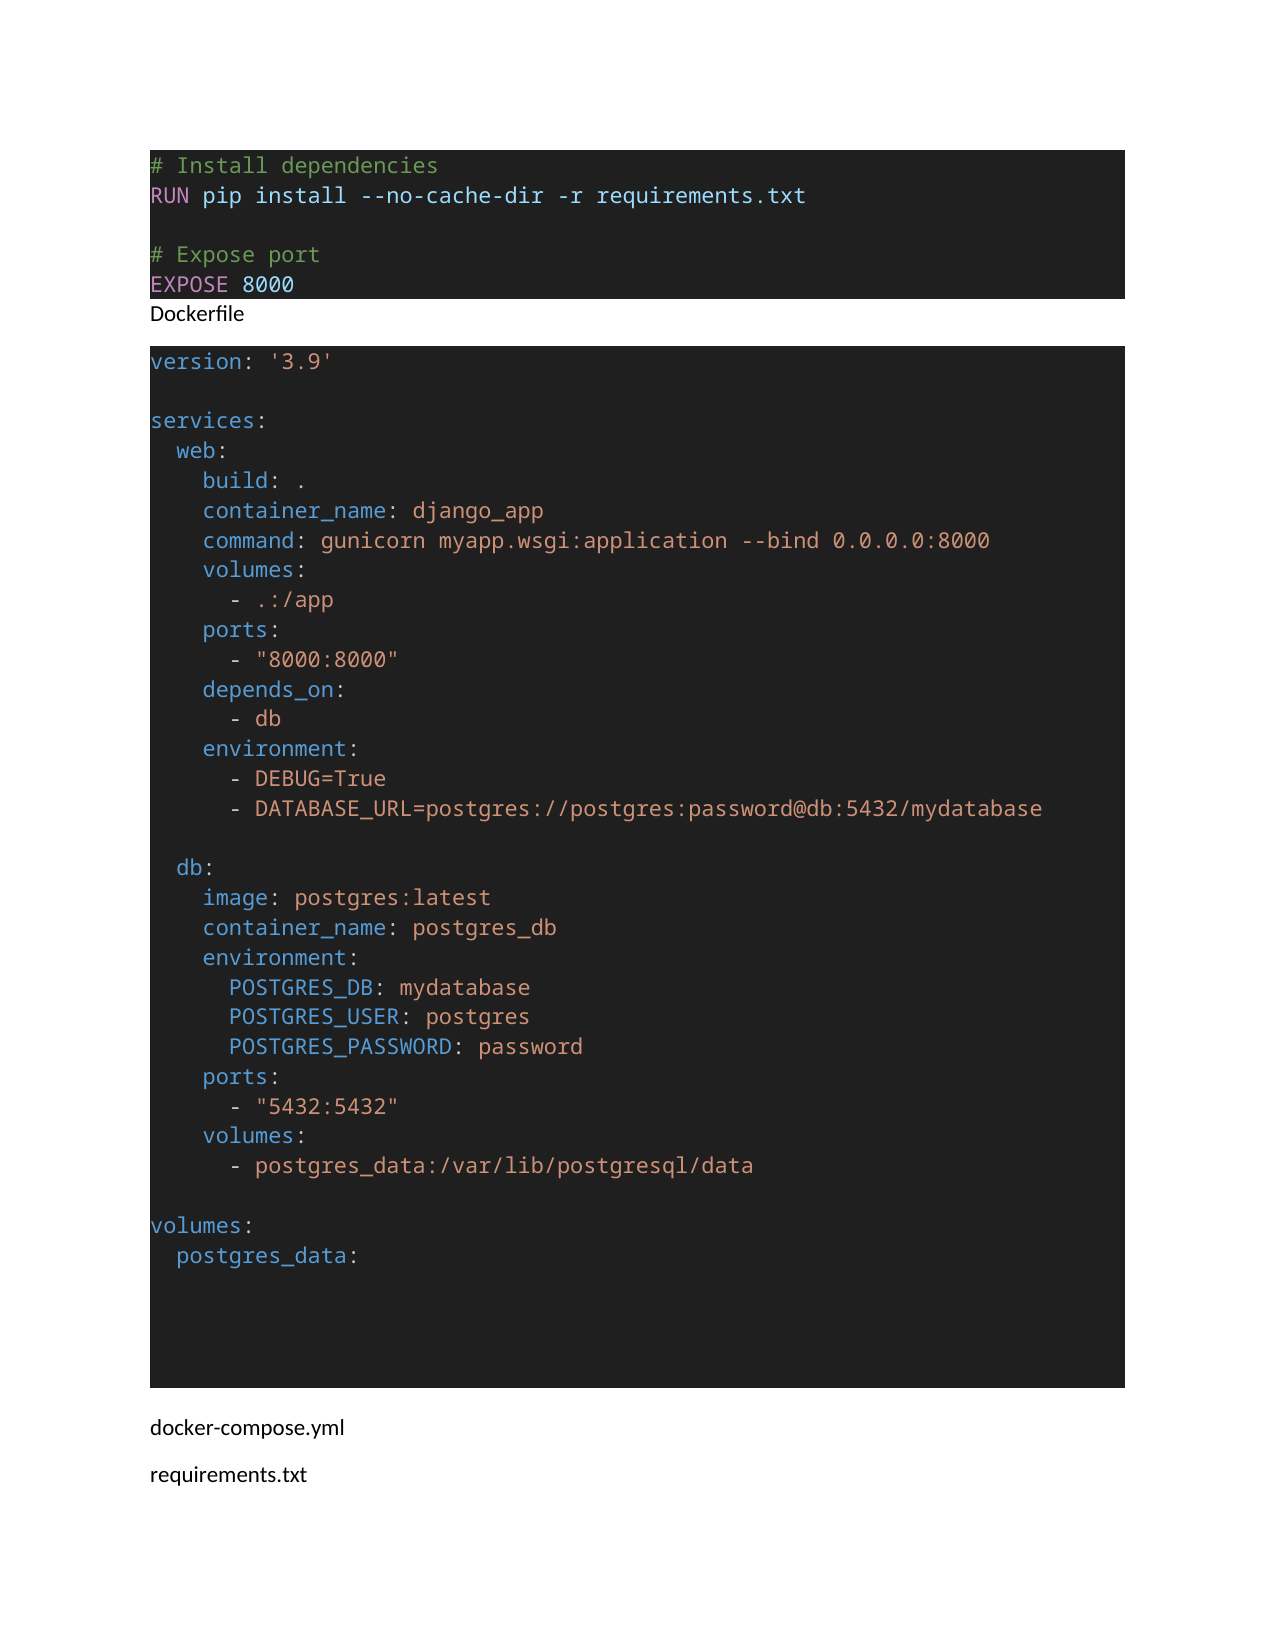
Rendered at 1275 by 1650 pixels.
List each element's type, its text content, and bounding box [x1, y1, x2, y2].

text RUN pip install --no-cache-dir -r requirements.txt [150, 180, 1125, 209]
text requirements.txt [150, 1460, 1125, 1488]
text volumes: [150, 1210, 1125, 1239]
text container_name: postgres_db [150, 912, 1125, 942]
text image: postgres:latest [150, 882, 1125, 912]
text EXPOSE 8000 [150, 269, 1125, 299]
text # Install dependencies [150, 150, 1125, 180]
text POSTGRES_USER: postgres [150, 1001, 1125, 1031]
text - postgres_data:/var/lib/postgresql/data [150, 1150, 1125, 1180]
text - db [150, 703, 1125, 733]
text - DATABASE_URL=postgres://postgres:password@db:5432/mydatabase [150, 793, 1125, 822]
text container_name: django_app [150, 495, 1125, 524]
text - .:/app [150, 584, 1125, 614]
text POSTGRES_DB: mydatabase [150, 971, 1125, 1001]
text environment: [150, 733, 1125, 763]
text - "8000:8000" [150, 644, 1125, 673]
text postgres_data: [150, 1239, 1125, 1269]
text Dockerfile [150, 299, 1125, 327]
text volumes: [150, 1120, 1125, 1150]
text version: '3.9' [150, 346, 1125, 376]
text POSTGRES_PASSWORD: password [150, 1031, 1125, 1061]
text db: [150, 852, 1125, 882]
text depends_on: [150, 673, 1125, 703]
text services: [150, 405, 1125, 435]
text environment: [150, 942, 1125, 971]
text # Expose port [150, 239, 1125, 269]
text ports: [150, 1061, 1125, 1091]
text docker-compose.yml [150, 1413, 1125, 1441]
text volumes: [150, 554, 1125, 584]
text - "5432:5432" [150, 1091, 1125, 1120]
text web: [150, 435, 1125, 465]
text command: gunicorn myapp.wsgi:application --bind 0.0.0.0:8000 [150, 524, 1125, 554]
text - DEBUG=True [150, 763, 1125, 793]
text ports: [150, 614, 1125, 644]
text build: . [150, 465, 1125, 495]
